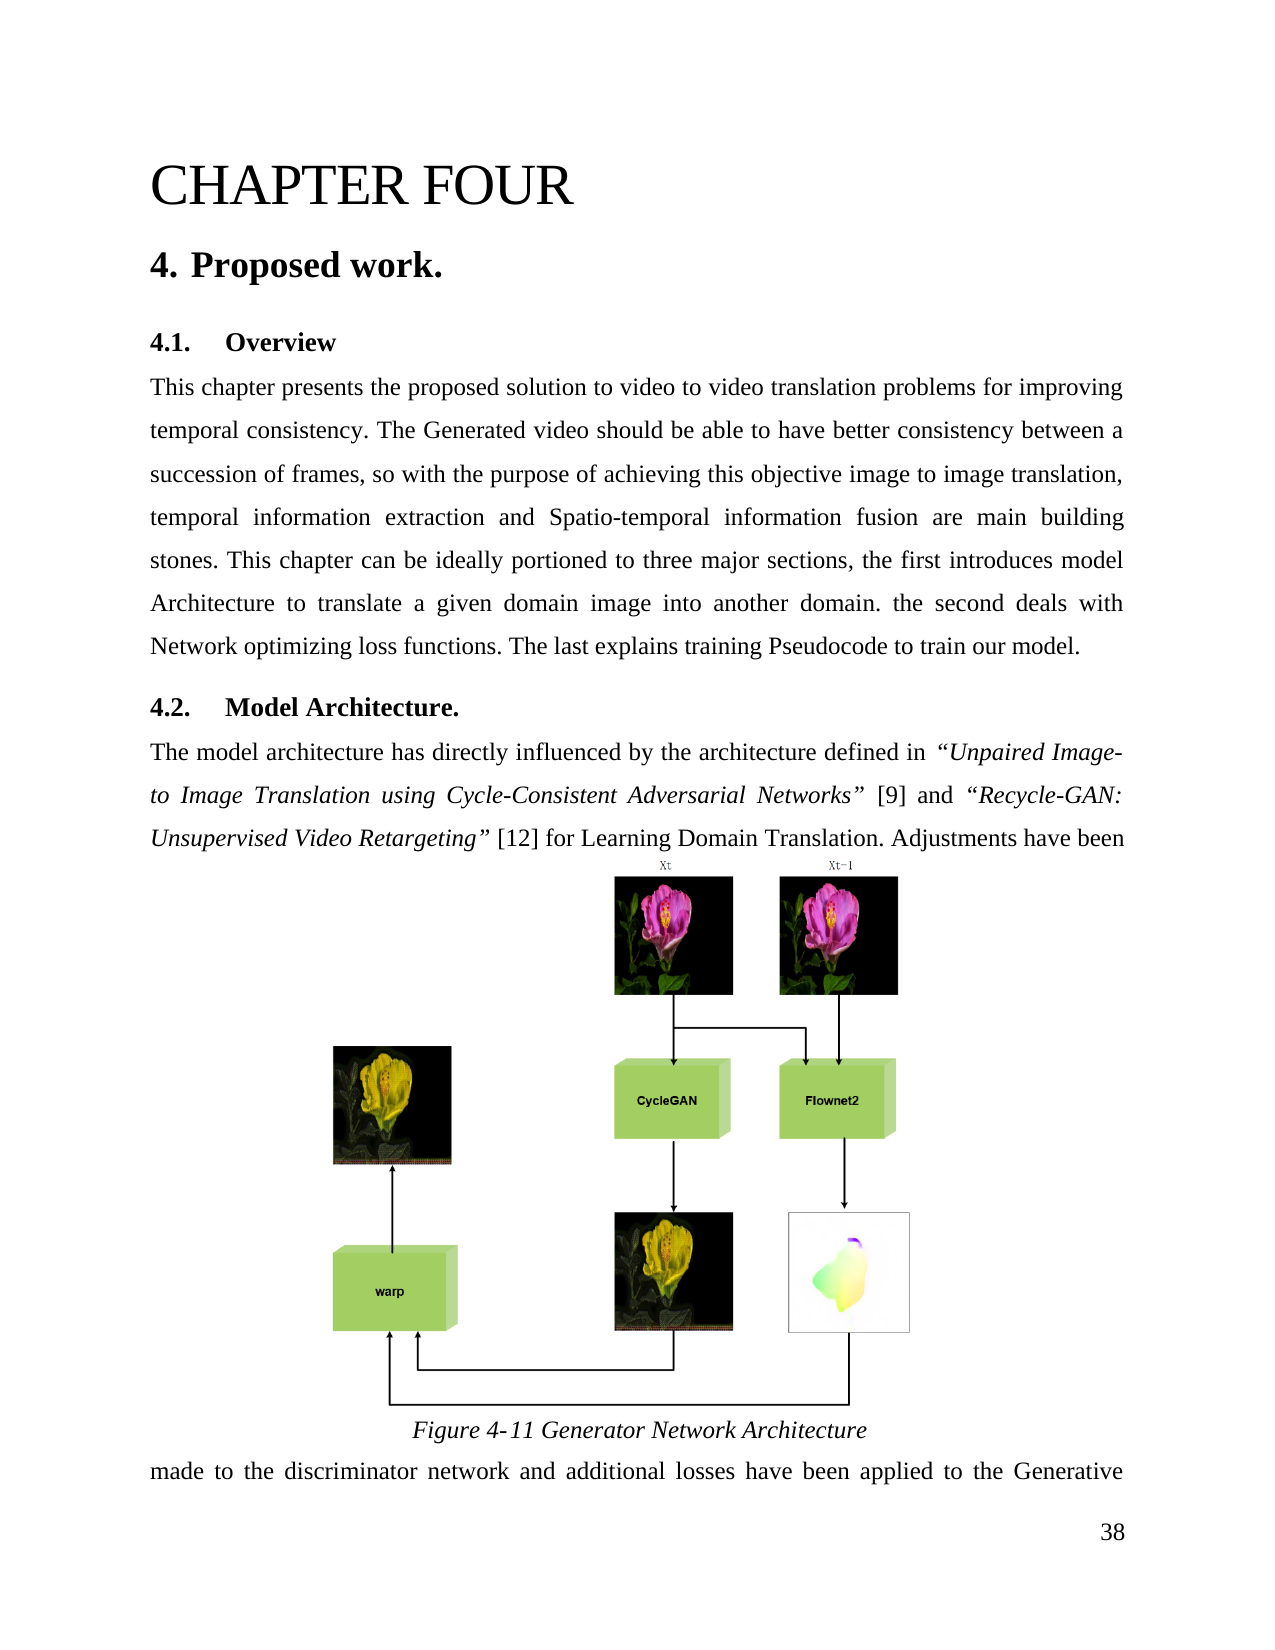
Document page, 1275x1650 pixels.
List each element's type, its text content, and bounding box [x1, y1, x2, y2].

title CHAPTER FOUR [150, 150, 1125, 217]
subtitle Proposed work. [150, 242, 1125, 285]
picture [332, 855, 910, 1406]
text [150, 737, 1125, 1485]
subtitle Model Architecture. [150, 691, 1125, 722]
subtitle Overview [150, 326, 1125, 357]
text This chapter presents the proposed solution to video to video translation problems for improving temporal consistency. The Generated video should be able to have better consistency between a succession of frames, so with the purpose of achieving this objective image to image translation, temporal information extraction and Spatio-temporal information fusion are main building stones. This chapter can be ideally portioned to three major sections, the first introduces model Architecture to translate a given domain image into another domain. the second deals with Network optimizing loss functions. The last explains training Pseudocode to train our model. [150, 372, 1125, 660]
